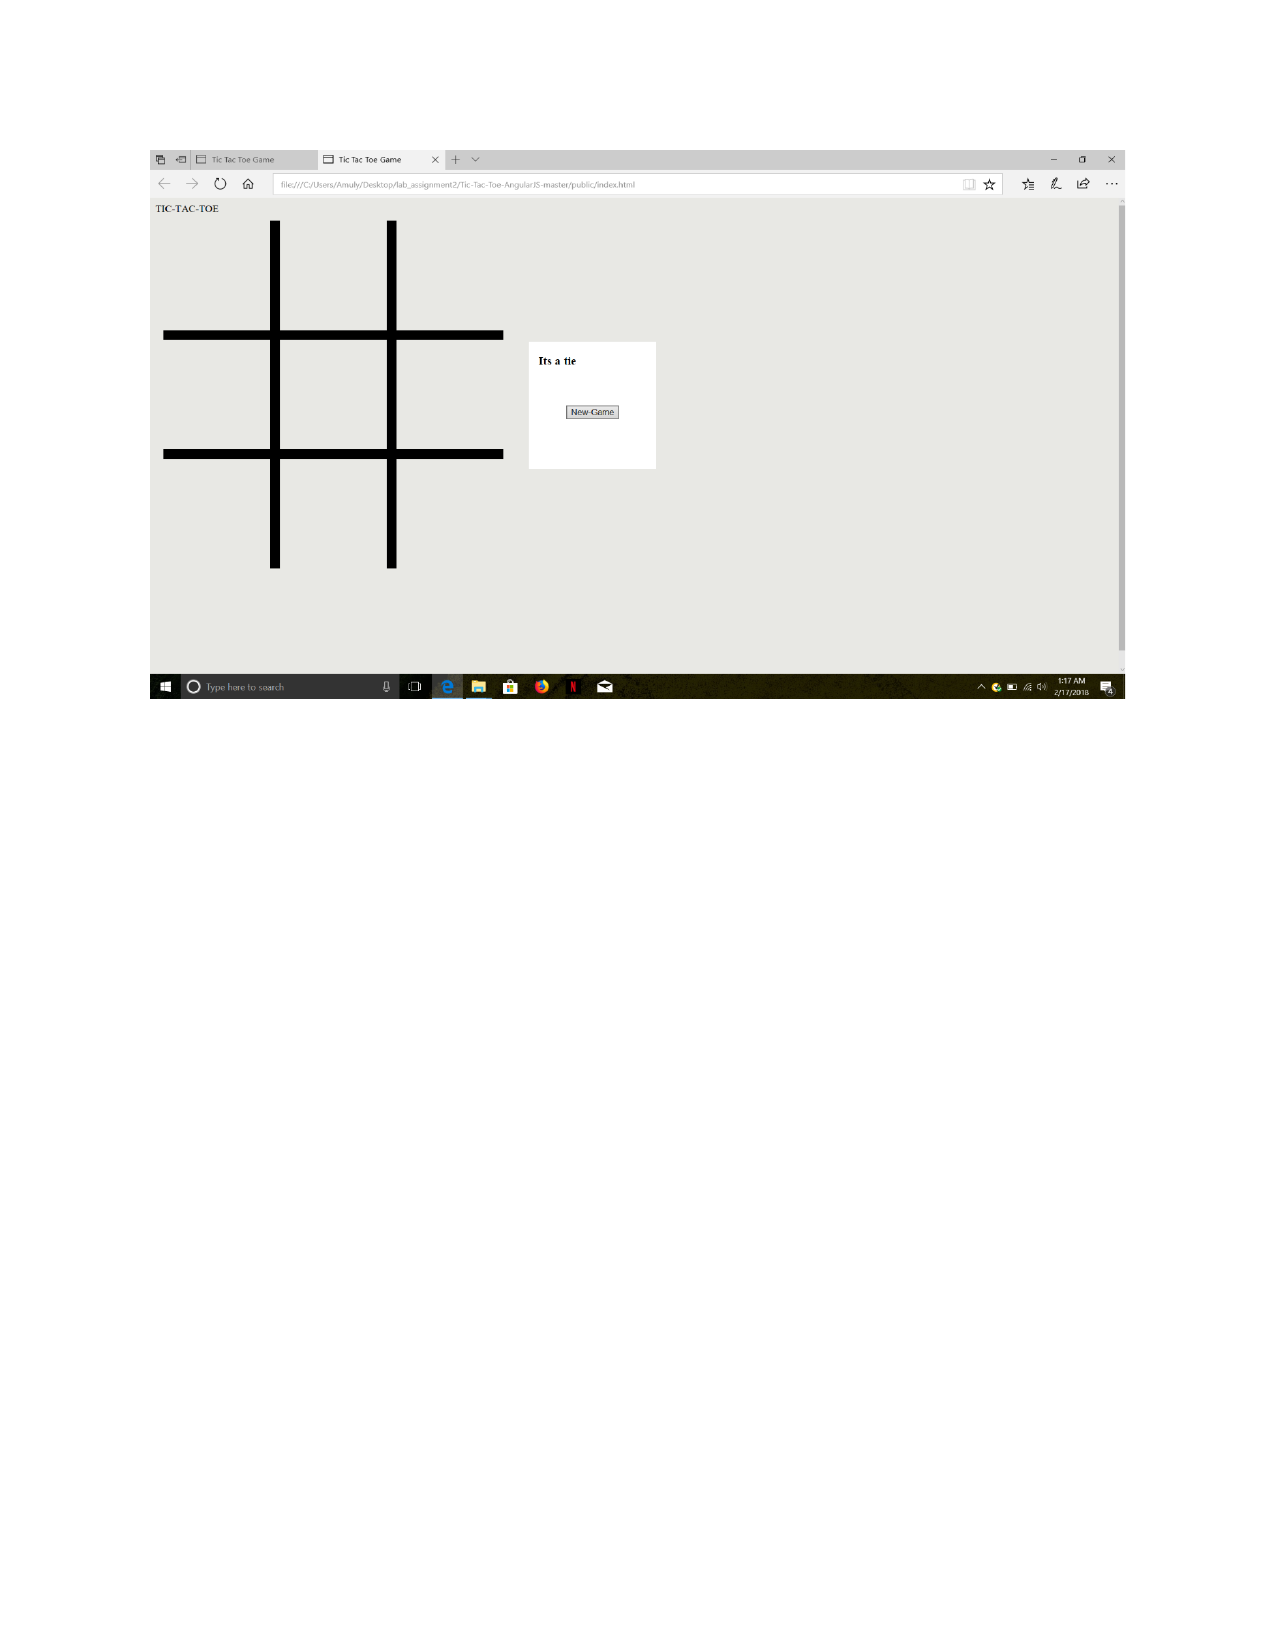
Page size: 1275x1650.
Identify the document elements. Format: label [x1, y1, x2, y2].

picture [150, 150, 1125, 699]
